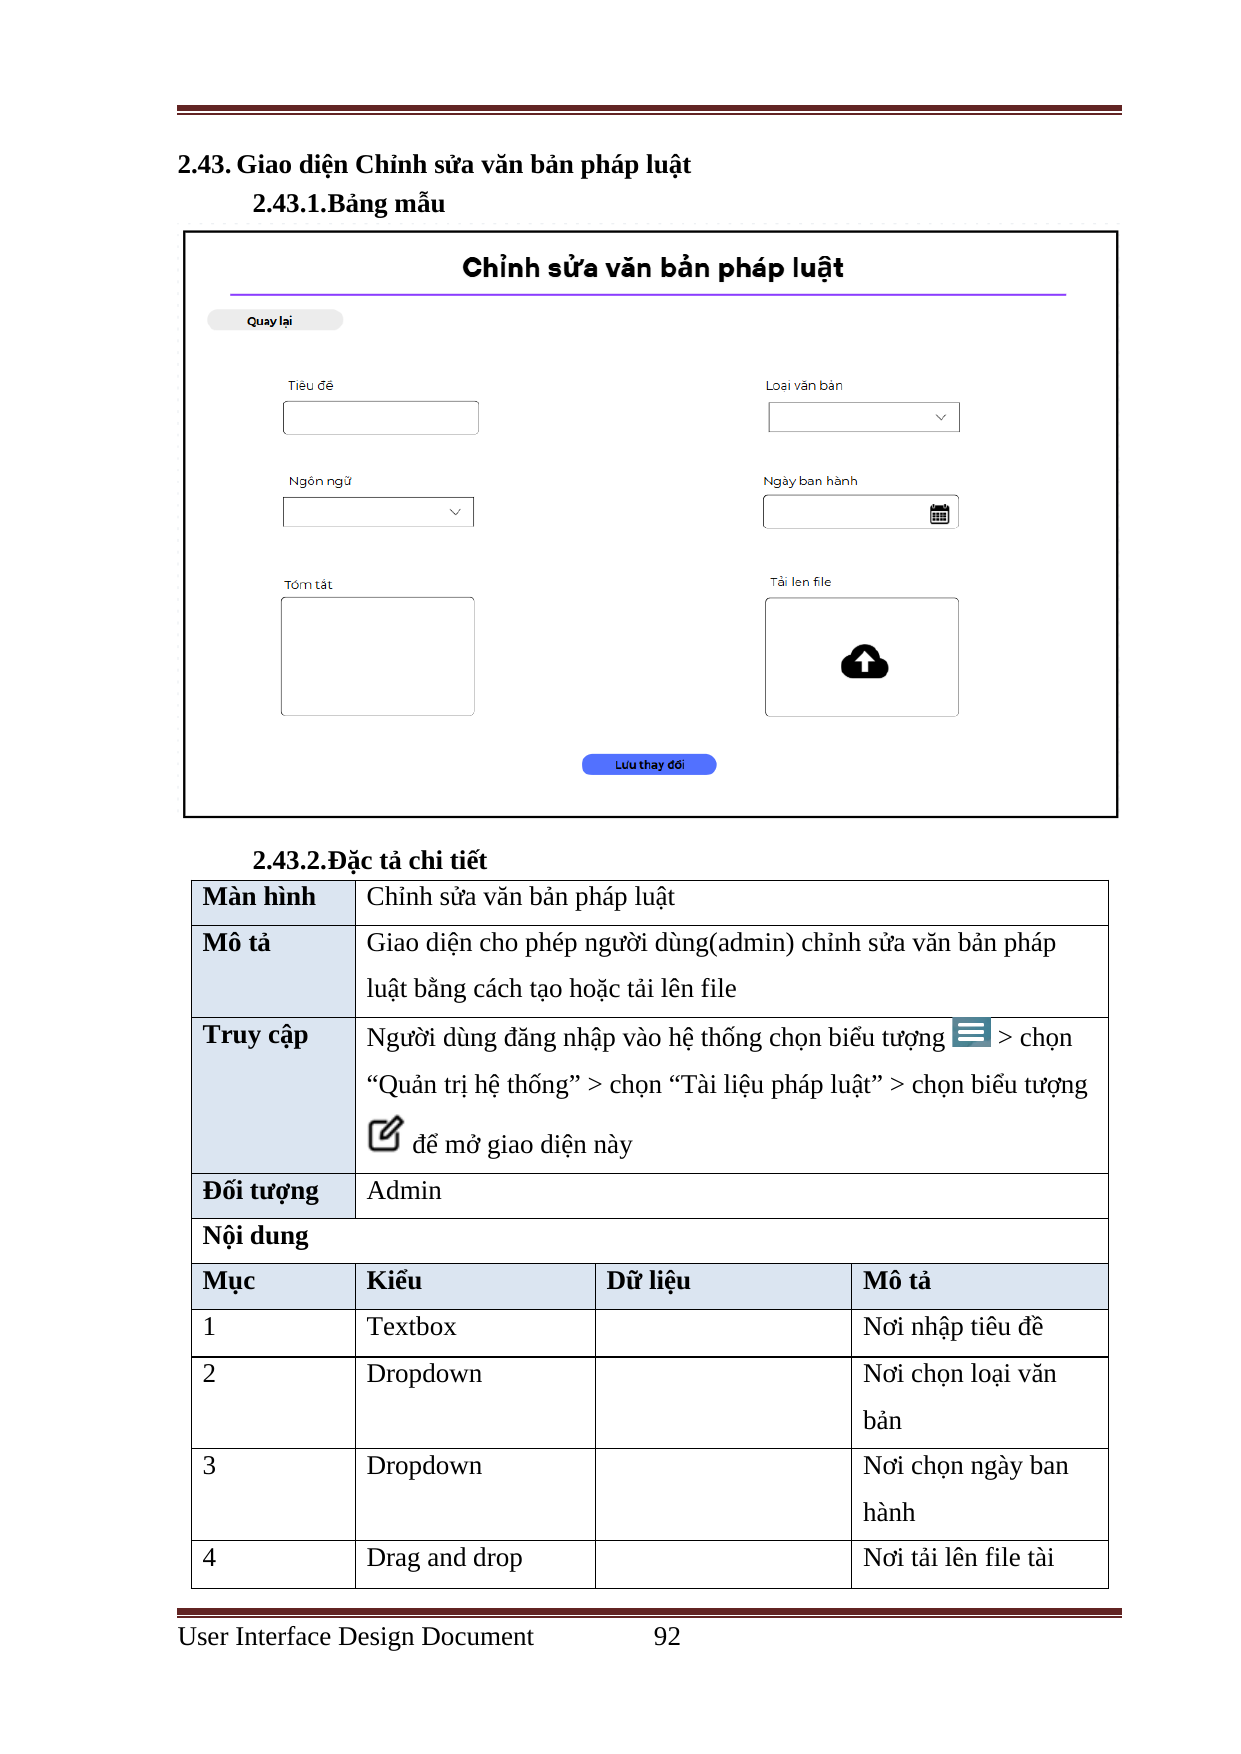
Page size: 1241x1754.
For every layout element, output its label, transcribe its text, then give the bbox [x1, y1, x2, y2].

picture [366, 1113, 406, 1154]
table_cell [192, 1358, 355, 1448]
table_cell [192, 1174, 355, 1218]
subtitle Đặc tả chi tiết [252, 844, 1122, 875]
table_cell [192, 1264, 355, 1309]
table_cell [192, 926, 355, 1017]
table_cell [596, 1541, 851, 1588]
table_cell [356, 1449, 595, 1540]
picture [952, 1017, 991, 1047]
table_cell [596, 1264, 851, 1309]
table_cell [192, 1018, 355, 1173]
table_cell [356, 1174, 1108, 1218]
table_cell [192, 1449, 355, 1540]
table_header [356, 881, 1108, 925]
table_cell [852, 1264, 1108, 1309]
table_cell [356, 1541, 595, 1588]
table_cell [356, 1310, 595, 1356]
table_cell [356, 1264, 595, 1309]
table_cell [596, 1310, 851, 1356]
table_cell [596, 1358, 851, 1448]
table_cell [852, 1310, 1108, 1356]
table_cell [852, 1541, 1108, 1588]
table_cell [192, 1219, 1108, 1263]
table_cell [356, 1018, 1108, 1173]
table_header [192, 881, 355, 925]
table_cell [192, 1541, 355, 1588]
subtitle Bảng mẫu [252, 188, 1122, 219]
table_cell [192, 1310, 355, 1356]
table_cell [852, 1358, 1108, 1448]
subtitle Giao diện Chỉnh sửa văn bản pháp luật [177, 148, 1122, 179]
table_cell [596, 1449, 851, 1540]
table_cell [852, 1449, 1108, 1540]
picture [177, 223, 1123, 819]
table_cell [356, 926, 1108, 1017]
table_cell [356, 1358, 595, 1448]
